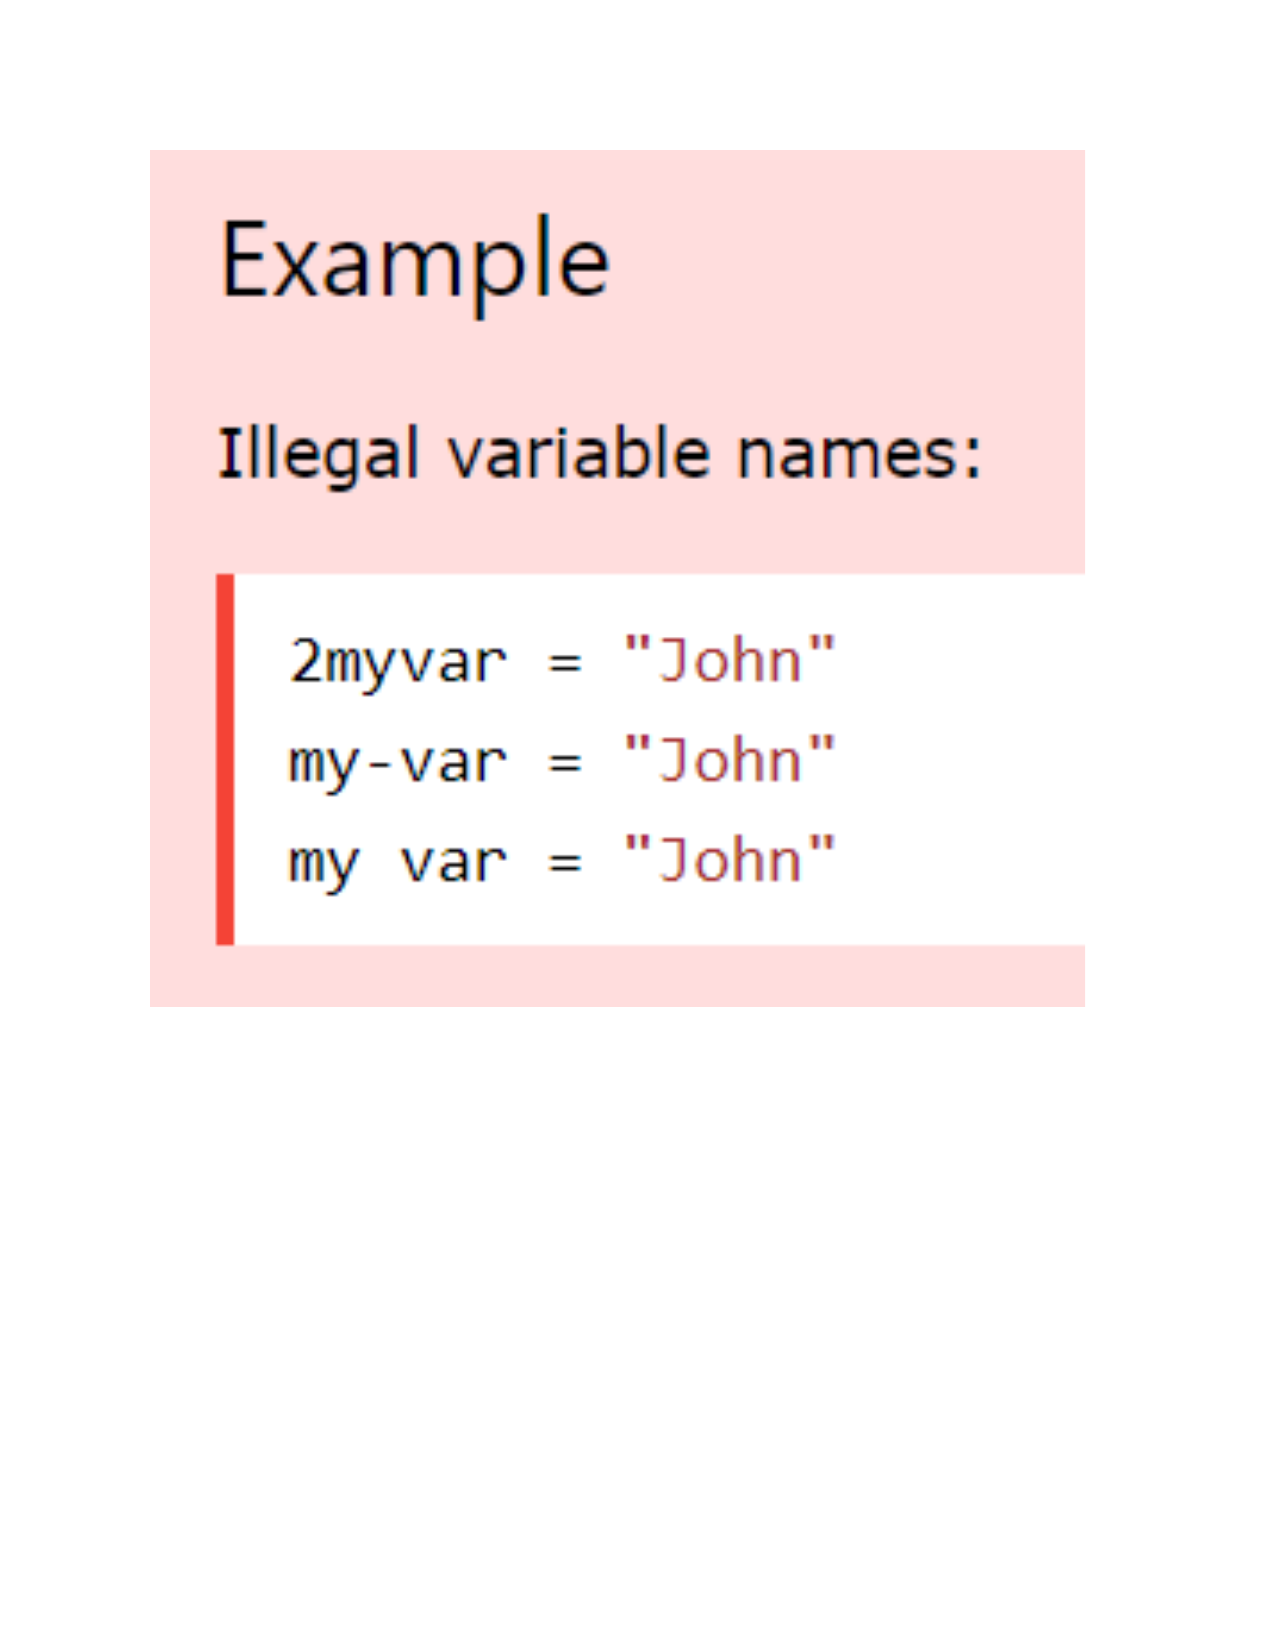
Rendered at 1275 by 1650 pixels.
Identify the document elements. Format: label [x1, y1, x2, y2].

picture [150, 150, 1085, 1007]
